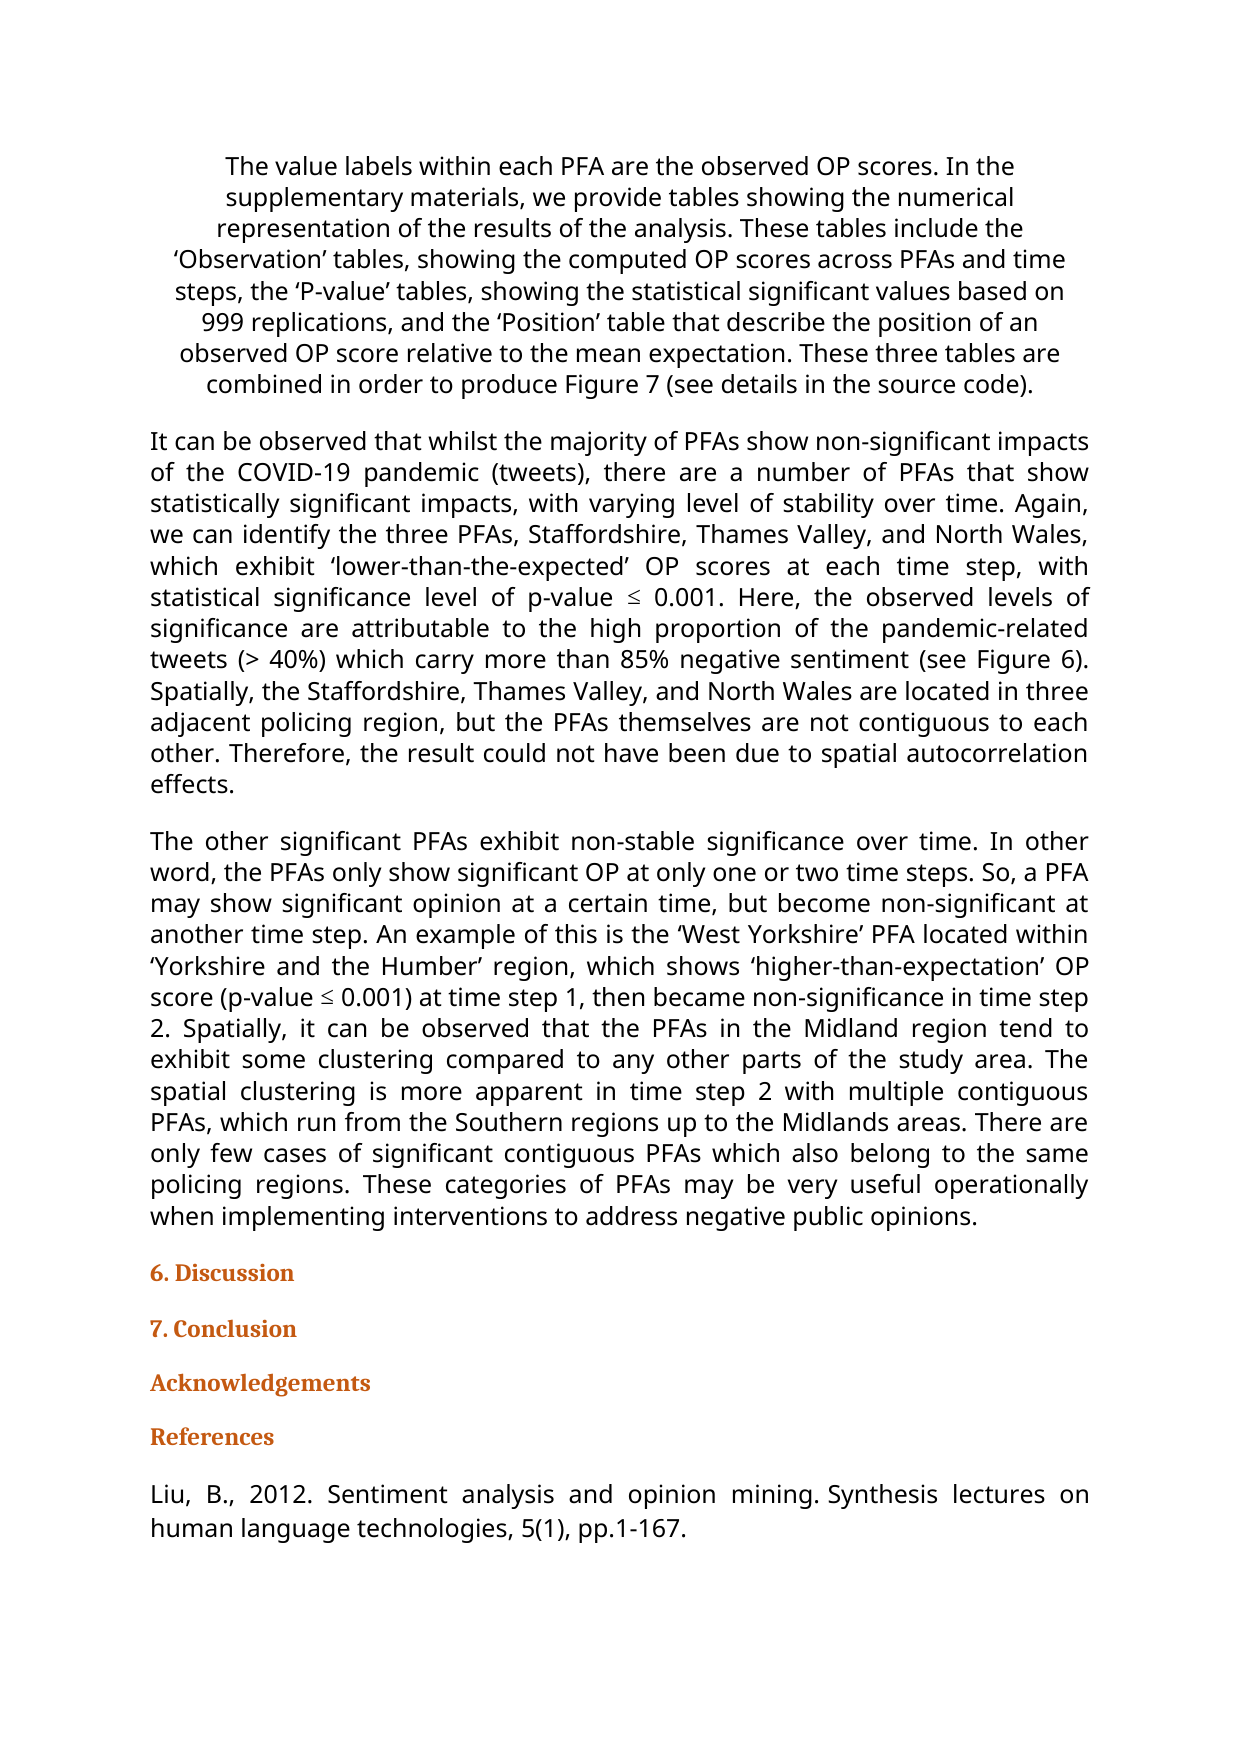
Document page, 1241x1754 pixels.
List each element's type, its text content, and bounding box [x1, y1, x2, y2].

text The other significant PFAs exhibit non-stable significance over time. In other word, the PFAs only show significant OP at only one or two time steps. So, a PFA may show significant opinion at a certain time, but become non-significant at another time step. An example of this is the ‘West Yorkshire’ PFA located within ‘Yorkshire and the Humber’ region, which shows ‘higher-than-expectation’ OP score (p-value 0.001) at time step 1, then became non-significance in time step 2. Spatially, it can be observed that the PFAs in the Midland region tend to exhibit some clustering compared to any other parts of the study area. The spatial clustering is more apparent in time step 2 with multiple contiguous PFAs, which run from the Southern regions up to the Midlands areas. There are only few cases of significant contiguous PFAs which also belong to the same policing regions. These categories of PFAs may be very useful operationally when implementing interventions to address negative public opinions. [150, 825, 1090, 1231]
text 7. Conclusion [150, 1312, 1090, 1344]
text It can be observed that whilst the majority of PFAs show non-significant impacts of the COVID-19 pandemic (tweets), there are a number of PFAs that show statistically significant impacts, with varying level of stability over time. Again, we can identify the three PFAs, Staffordshire, Thames Valley, and North Wales, which exhibit ‘lower-than-the-expected’ OP scores at each time step, with statistical significance level of p-value 0.001. Here, the observed levels of significance are attributable to the high proportion of the pandemic-related tweets (> 40%) which carry more than 85% negative sentiment (see Figure 6). Spatially, the Staffordshire, Thames Valley, and North Wales are located in three adjacent policing region, but the PFAs themselves are not contiguous to each other. Therefore, the result could not have been due to spatial autocorrelation effects. [150, 425, 1090, 800]
text 6. Discussion [150, 1256, 1090, 1287]
text Liu, B., 2012. Sentiment analysis and opinion mining. Synthesis lectures on human language technologies, 5(1), pp.1-167. [150, 1476, 1090, 1544]
text References [150, 1422, 1090, 1451]
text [150, 150, 1090, 400]
text Acknowledgements [150, 1369, 1090, 1397]
